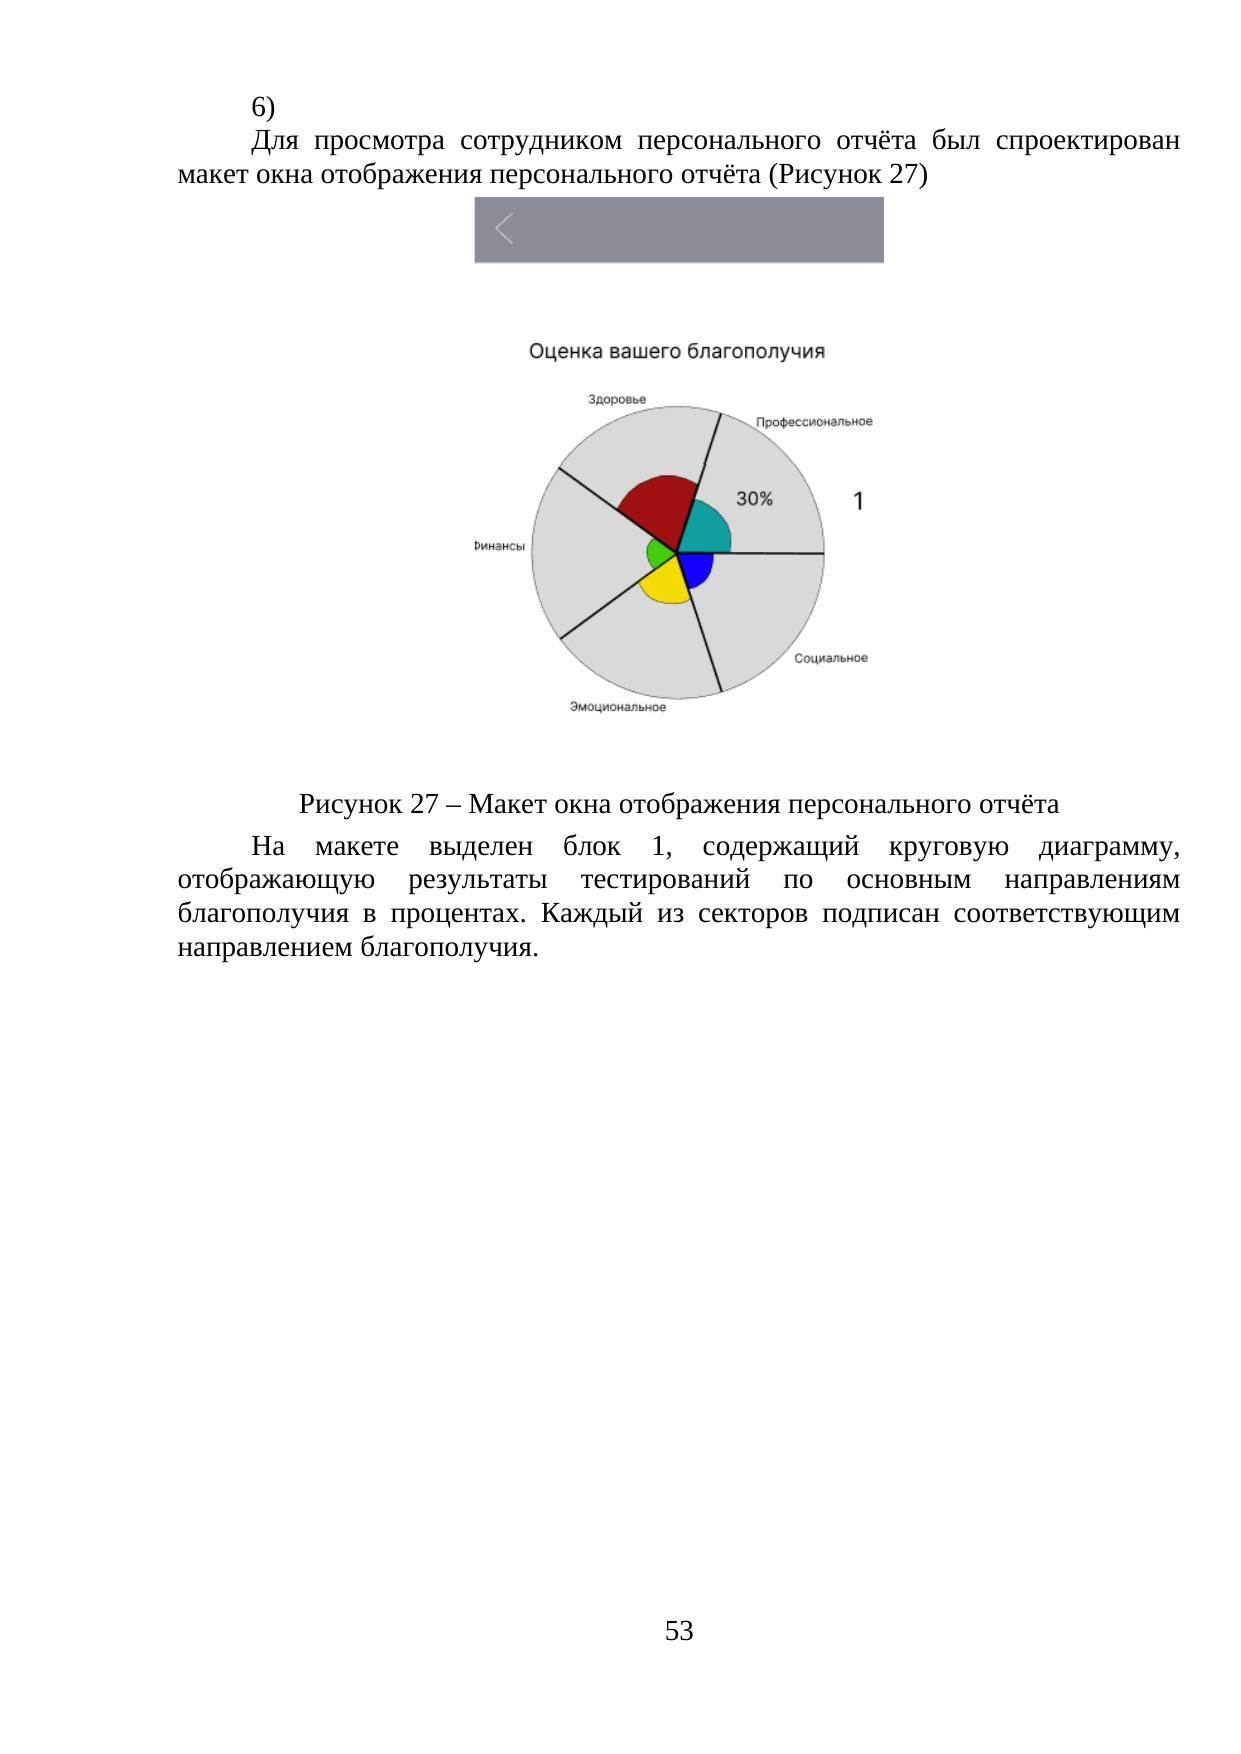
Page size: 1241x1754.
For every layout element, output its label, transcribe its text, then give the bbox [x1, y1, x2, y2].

text Рисунок 27 – Макет окна отображения персонального отчёта [177, 786, 1181, 820]
picture [474, 197, 884, 784]
text Для просмотра сотрудником персонального отчёта был спроектирован макет окна отображения персонального отчёта (Рисунок 27) [177, 122, 1181, 189]
text На макете выделен блок 1, содержащий круговую диаграмму, отображающую результаты тестирований по основным направлениям благополучия в процентах. Каждый из секторов подписан соответствующим направлением благополучия. [177, 828, 1181, 962]
